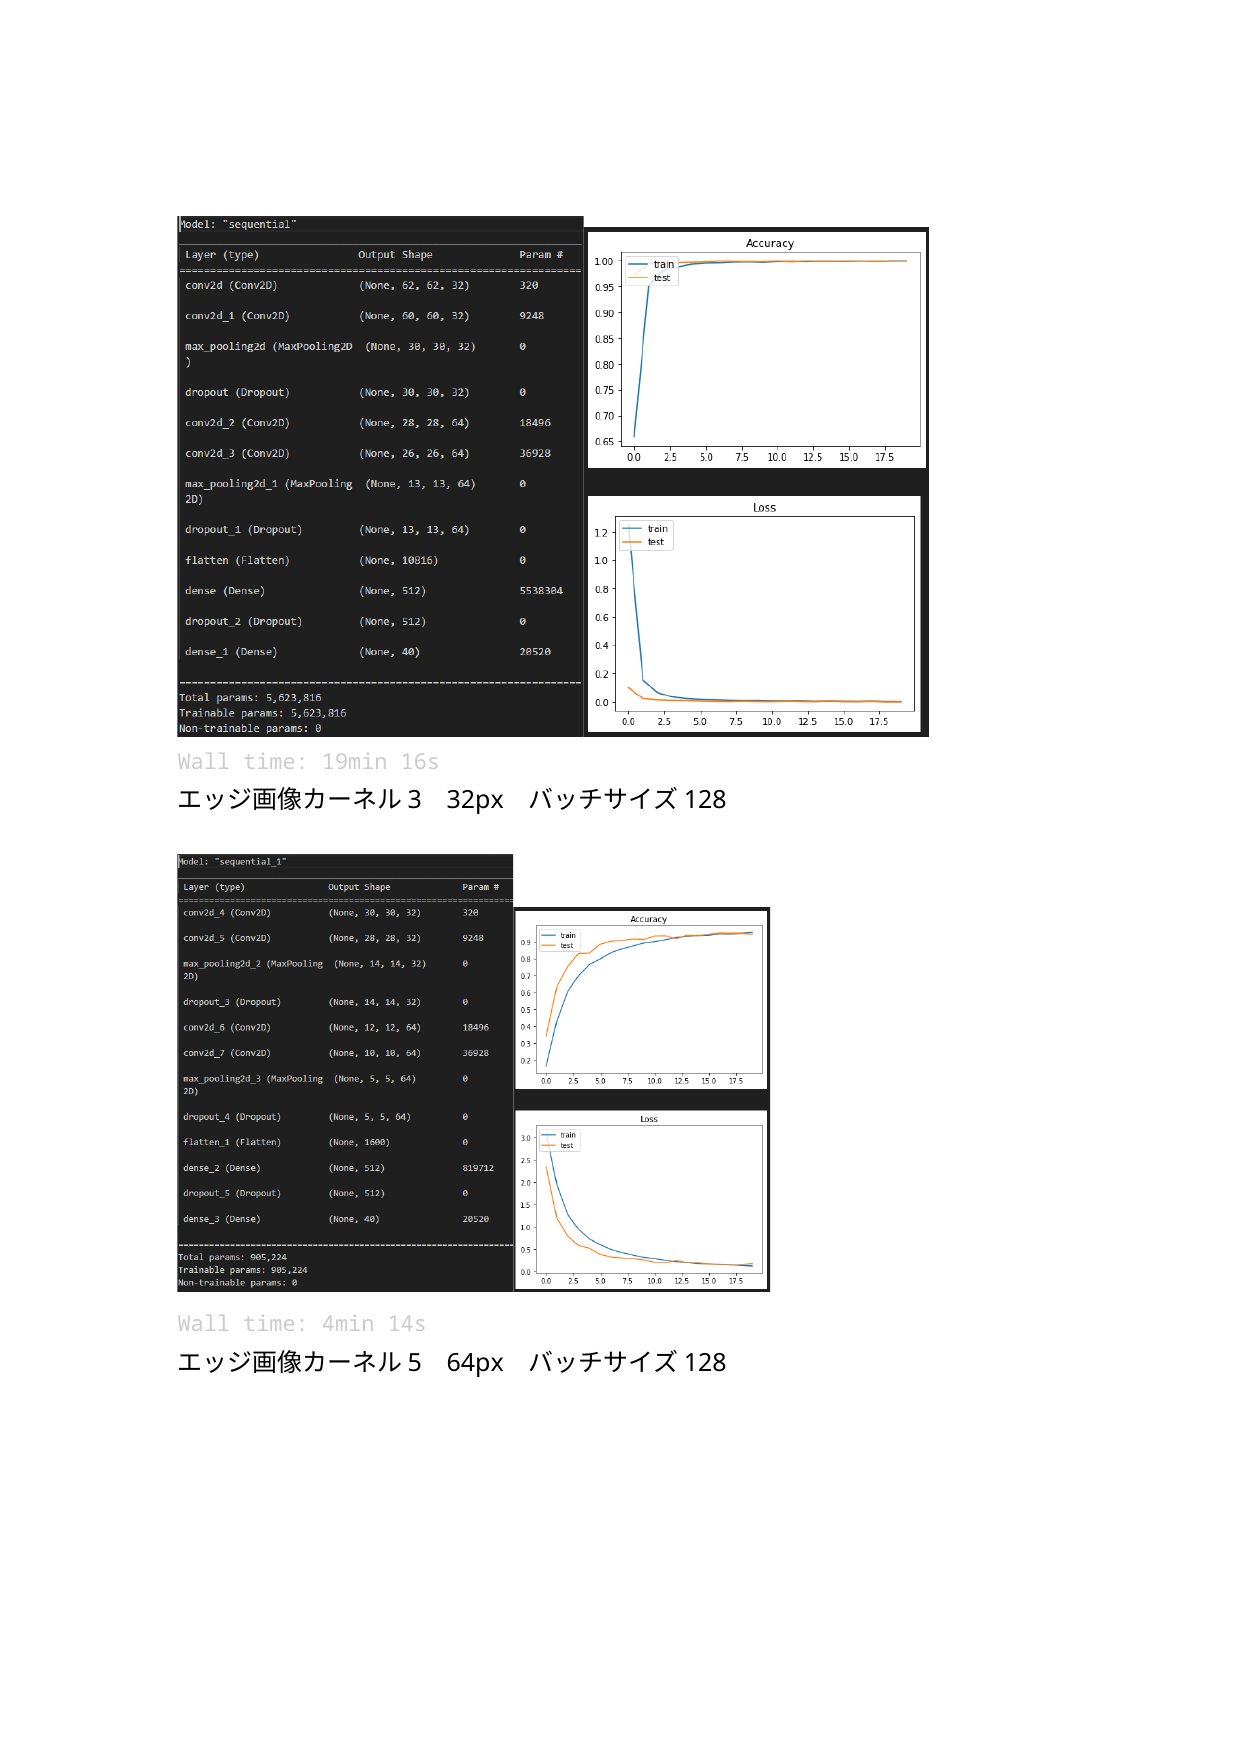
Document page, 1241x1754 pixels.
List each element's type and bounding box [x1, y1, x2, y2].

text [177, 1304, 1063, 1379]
picture [177, 216, 929, 737]
picture [177, 854, 771, 1292]
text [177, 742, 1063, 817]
